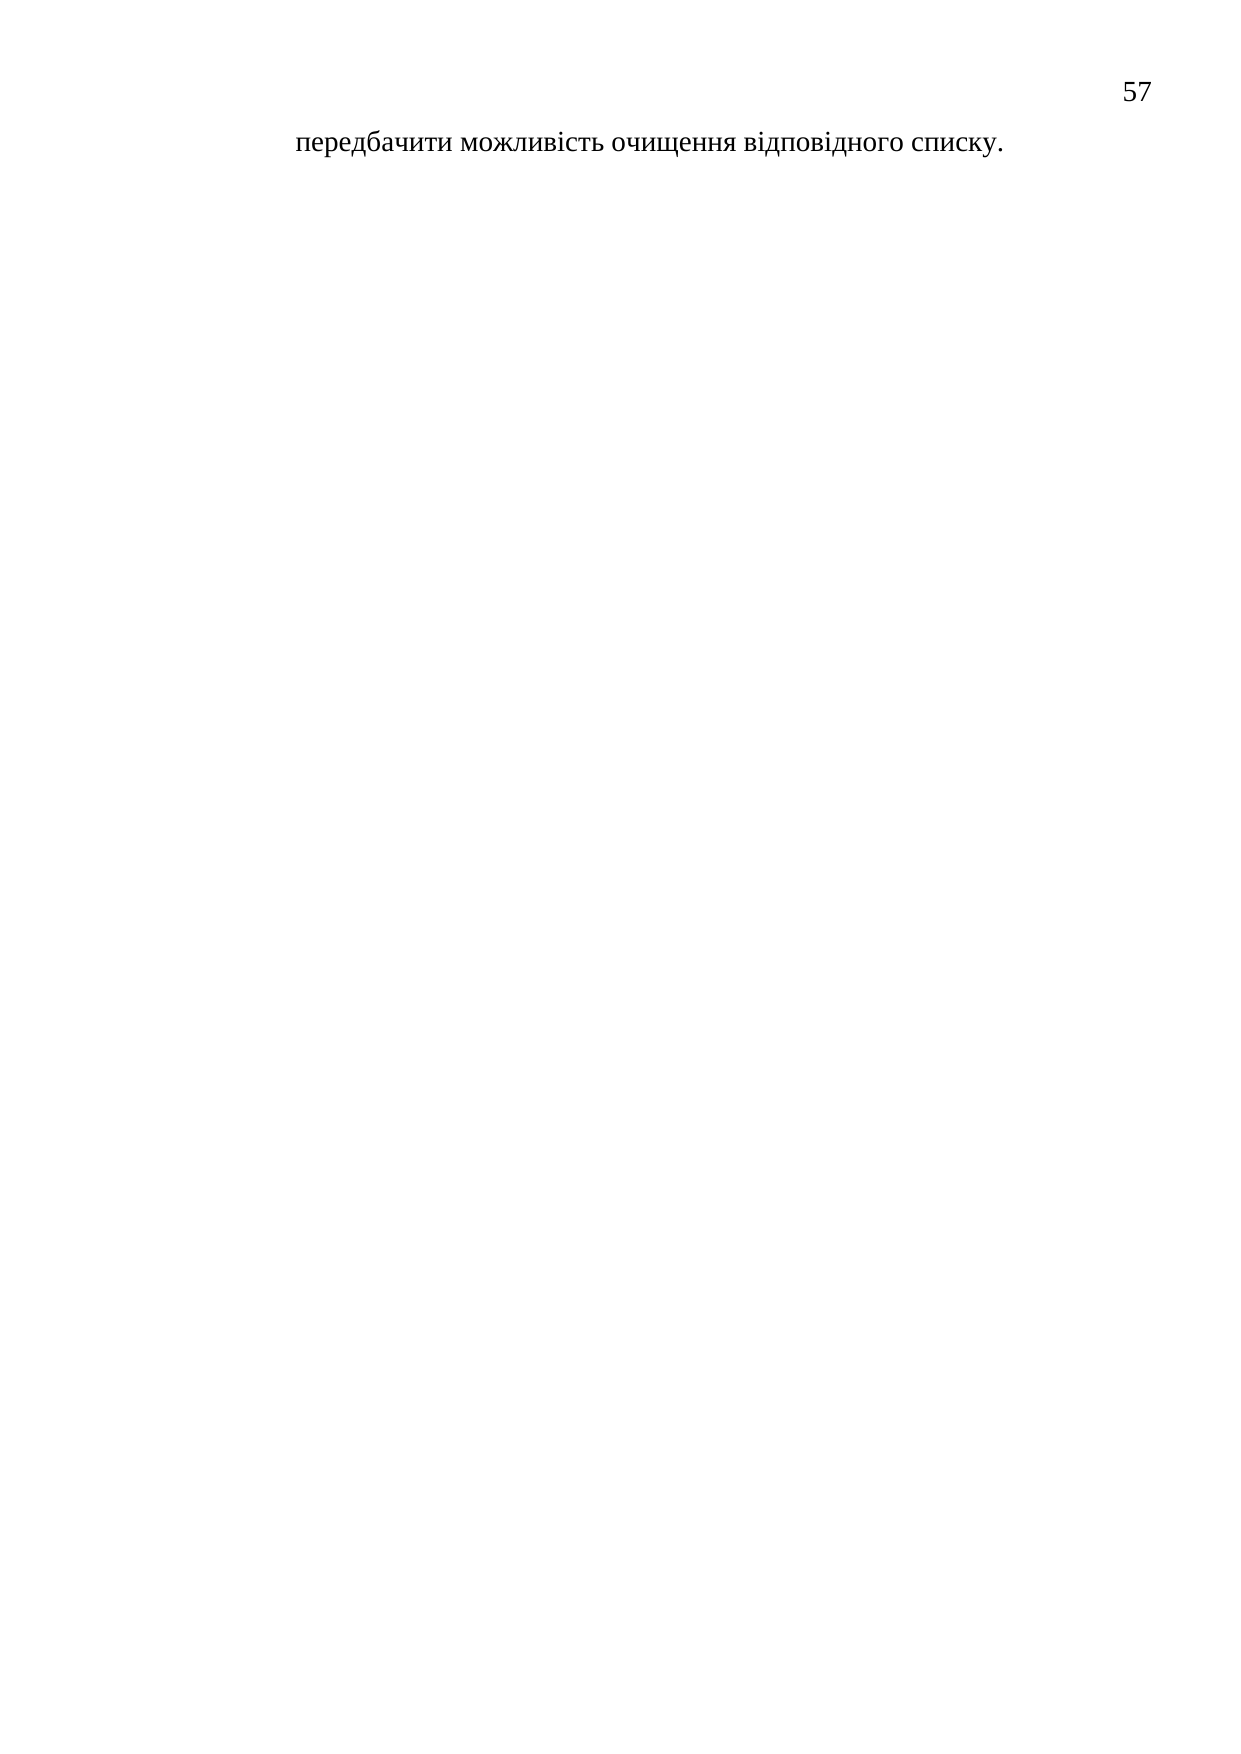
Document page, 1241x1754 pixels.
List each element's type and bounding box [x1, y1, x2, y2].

list [295, 124, 1152, 158]
